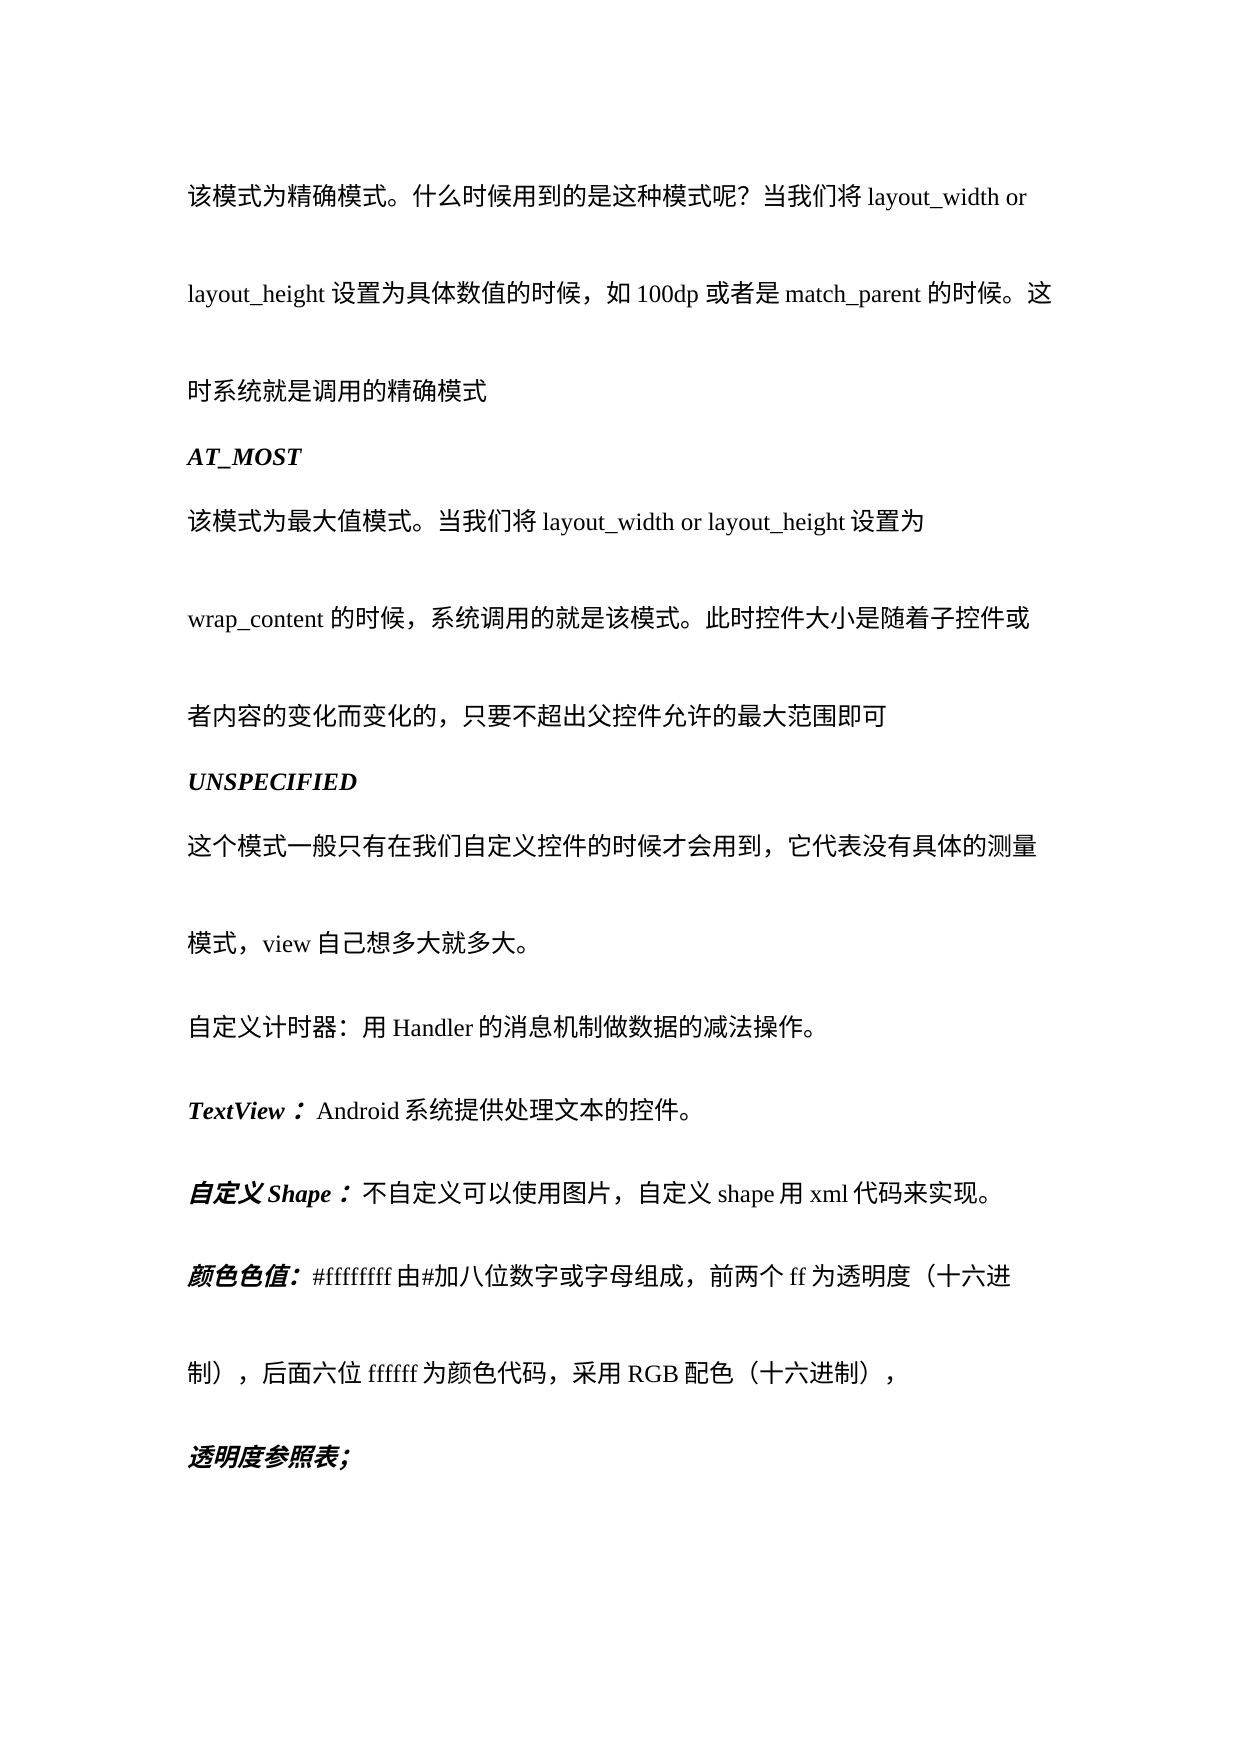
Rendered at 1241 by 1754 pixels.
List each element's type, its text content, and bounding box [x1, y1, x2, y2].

text 透明度参照表； [187, 1423, 1053, 1488]
text 该模式为精确模式。什么时候用到的是这种模式呢？当我们将layout_width or layout_height 设置为具体数值的时候，如100dp 或者是match_parent 的时候。这时系统就是调用的精确模式 [187, 162, 1053, 422]
text TextView ：Android系统提供处理文本的控件。 [187, 1076, 1053, 1141]
text AT_MOST [187, 440, 1053, 473]
text UNSPECIFIED [187, 765, 1053, 798]
text 这个模式一般只有在我们自定义控件的时候才会用到，它代表没有具体的测量模式，view自己想多大就多大。 [187, 812, 1053, 974]
text 颜色色值：#ffffffff由#加八位数字或字母组成，前两个ff为透明度（十六进制），后面六位ffffff为颜色代码，采用RGB配色（十六进制）， [187, 1242, 1053, 1404]
text 该模式为最大值模式。当我们将layout_width or layout_height设置为wrap_content 的时候，系统调用的就是该模式。此时控件大小是随着子控件或者内容的变化而变化的，只要不超出父控件允许的最大范围即可 [187, 487, 1053, 747]
text 自定义计时器：用Handler的消息机制做数据的减法操作。 [187, 993, 1053, 1058]
text 自定义Shape ：不自定义可以使用图片，自定义shape用xml代码来实现。 [187, 1159, 1053, 1224]
